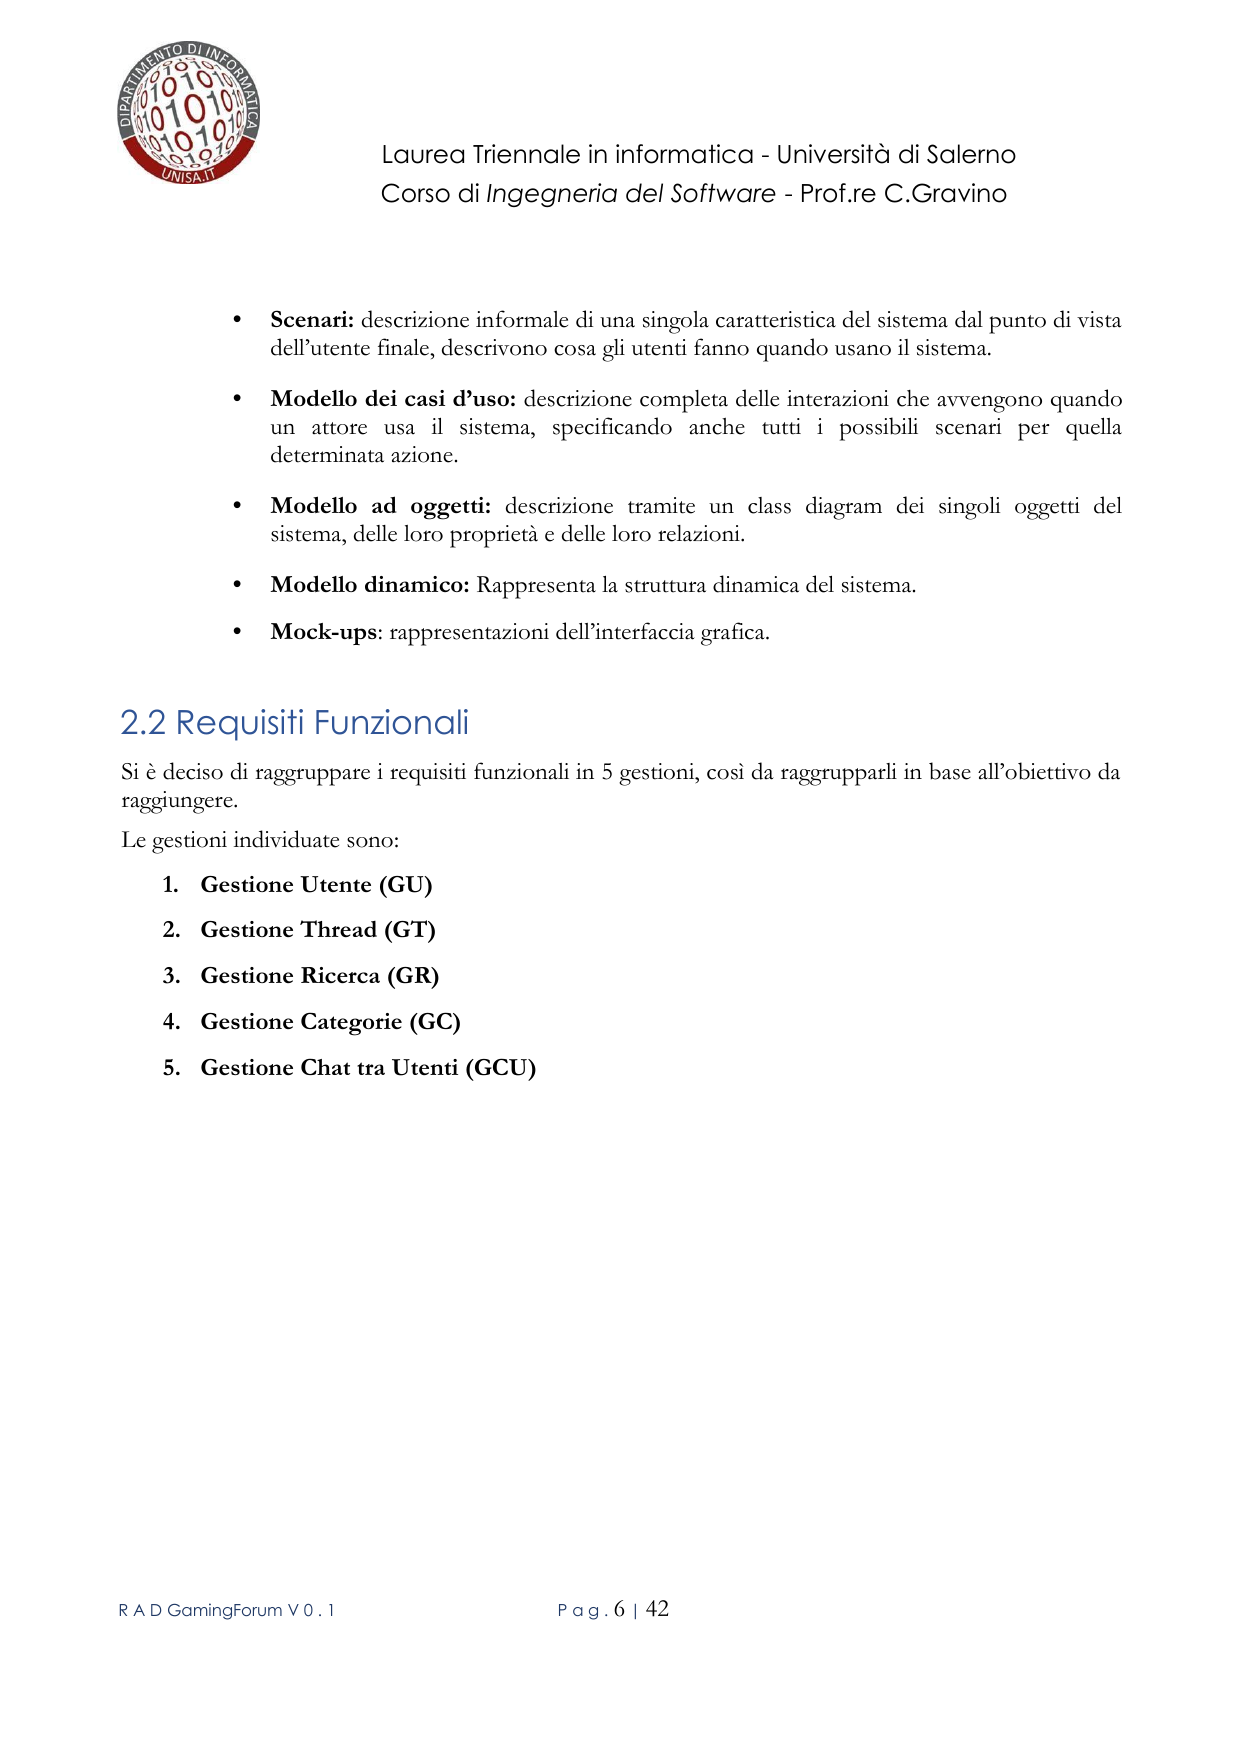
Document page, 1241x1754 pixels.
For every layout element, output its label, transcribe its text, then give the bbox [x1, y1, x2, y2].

list Modello dei casi d’uso: descrizione completa delle interazioni che avvengono quando un attore usa il sistema, specificando anche tutti i possibili scenari per quella determinata azione. [233, 383, 1123, 469]
list Gestione Ricerca (GR) [163, 962, 1132, 990]
list Gestione Thread (GT) [163, 916, 1132, 944]
list Gestione Chat tra Utenti (GCU) [163, 1054, 1132, 1082]
subtitle 2.2 Requisiti Funzionali [120, 697, 1132, 744]
list Mock-ups: rappresentazioni dell’interfaccia grafica. [233, 616, 1123, 646]
list Gestione Utente (GU) [163, 870, 1132, 898]
list Scenari: descrizione informale di una singola caratteristica del sistema dal punto di vista dell’utente finale, descrivono cosa gli utenti fanno quando usano il sistema. [233, 304, 1123, 362]
list Modello dinamico: Rappresenta la struttura dinamica del sistema. [233, 569, 1123, 599]
text Si è deciso di raggruppare i requisiti funzionali in 5 gestioni, così da raggrupparli in base all’obiettivo da raggiungere. [121, 758, 1123, 814]
list Gestione Categorie (GC) [163, 1008, 1132, 1036]
picture [117, 41, 260, 184]
text Le gestioni individuate sono: [121, 826, 1123, 854]
list Modello ad oggetti: descrizione tramite un class diagram dei singoli oggetti del sistema, delle loro proprietà e delle loro relazioni. [233, 490, 1123, 548]
